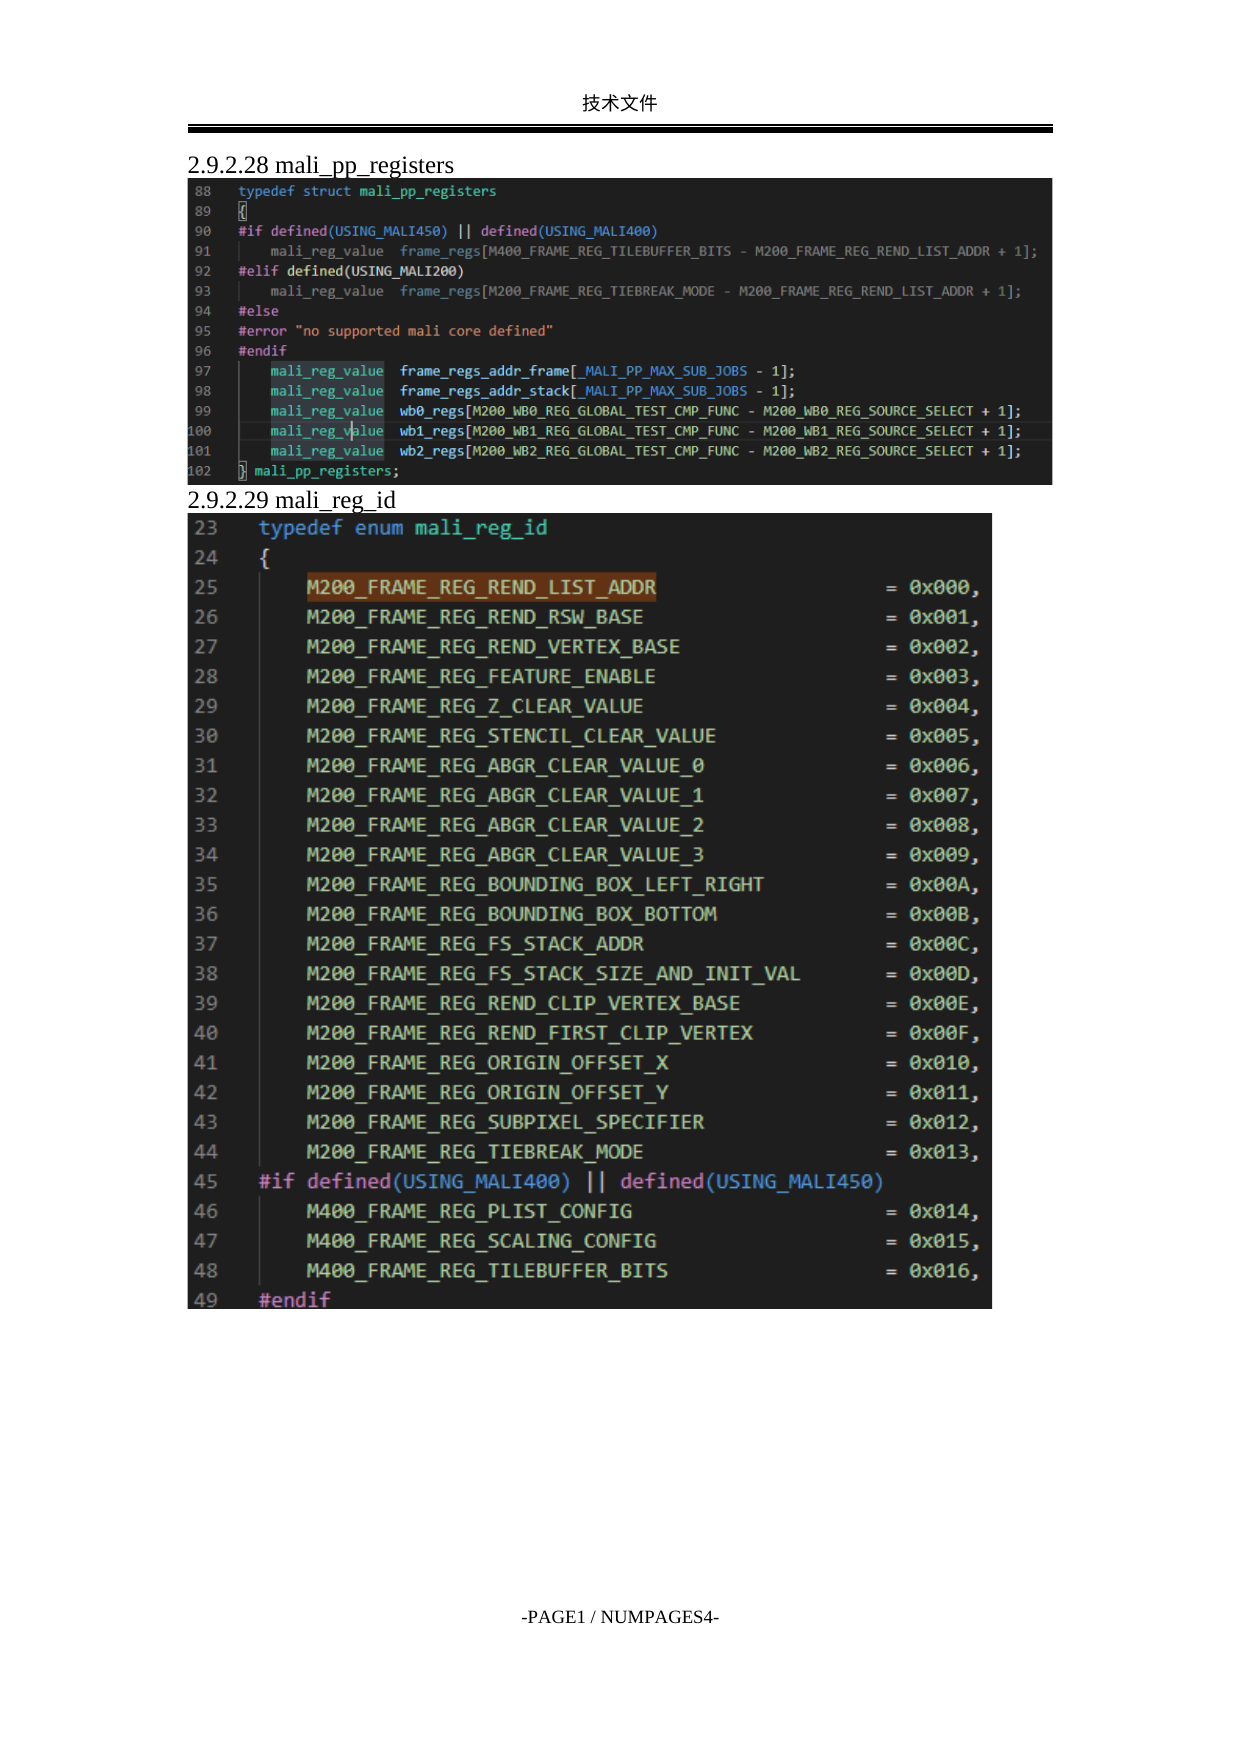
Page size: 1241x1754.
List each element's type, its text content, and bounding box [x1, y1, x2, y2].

subtitle mali_pp_registers [187, 150, 1053, 178]
picture [187, 513, 993, 1309]
subtitle mali_reg_id [187, 485, 1053, 514]
picture [187, 178, 1053, 485]
